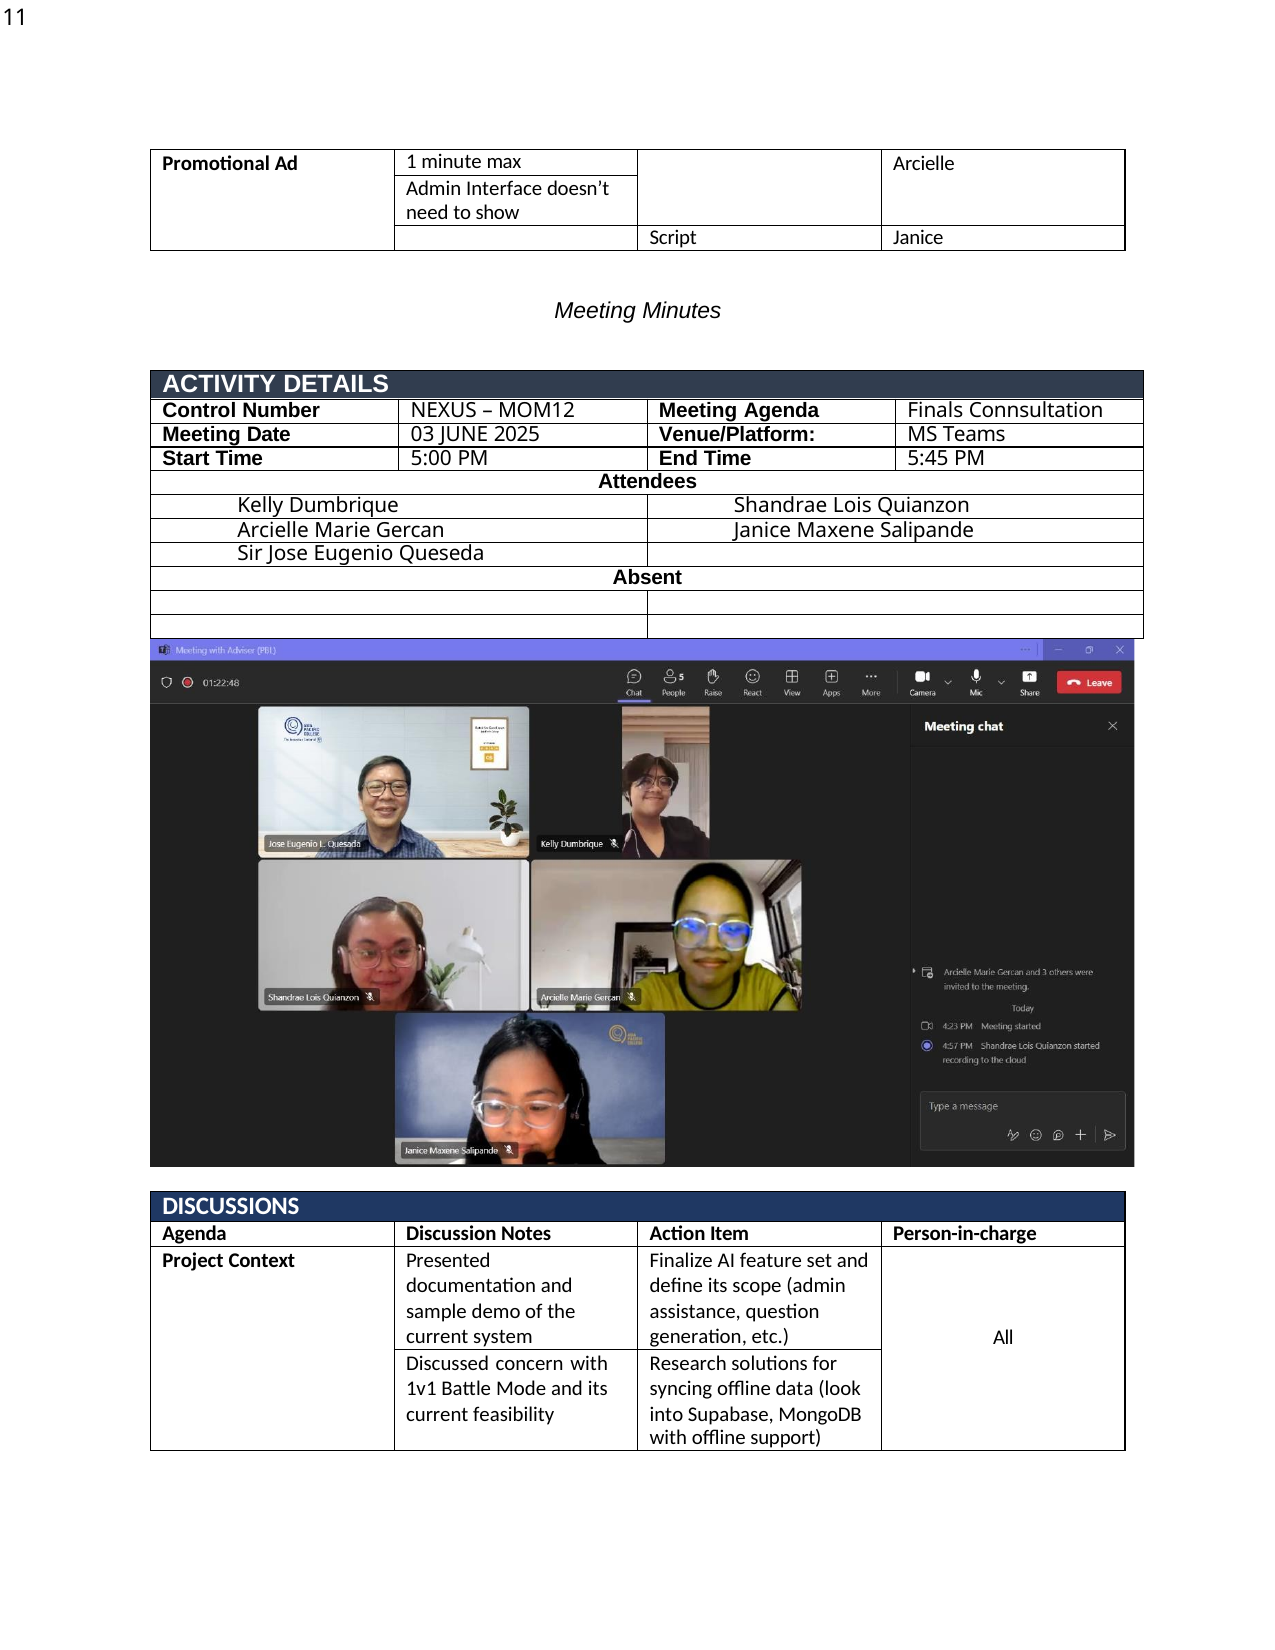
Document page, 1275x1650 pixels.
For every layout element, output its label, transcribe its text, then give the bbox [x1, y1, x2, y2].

table_cell Action Item [638, 1222, 881, 1246]
table_cell Discussed concern with 1v1 Battle Mode and its current feasibility [395, 1350, 637, 1450]
text Meeting Minutes [191, 297, 1084, 323]
table_cell Script [638, 226, 881, 250]
table_cell Shandrae Lois Quianzon [648, 495, 1143, 518]
table_cell All [882, 1247, 1124, 1450]
table_cell [648, 543, 1143, 566]
table_cell NEXUS – MOM12 [399, 400, 647, 422]
table_cell 03 JUNE 2025 [399, 424, 647, 446]
table_cell End Time [648, 448, 895, 470]
table_cell Kelly Dumbrique [151, 495, 647, 518]
table_cell [395, 226, 637, 250]
table_cell 5:45 PM [896, 448, 1143, 470]
table_header DISCUSSIONS [151, 1192, 1124, 1221]
table_cell Attendees [151, 471, 1143, 494]
table_cell Meeting Date [151, 424, 398, 446]
table_cell Control Number [151, 400, 398, 422]
table_cell Janice Maxene Salipande [648, 519, 1143, 542]
table_cell Sir Jose Eugenio Queseda [151, 543, 647, 566]
table_cell Finalize AI feature set and define its scope (admin assistance, question generation, etc.) [638, 1247, 881, 1349]
table_header [638, 150, 881, 225]
table_cell Arcielle Marie Gercan [151, 519, 647, 542]
table_cell Venue/Platform: [648, 424, 895, 446]
table_cell [648, 591, 1143, 614]
table_cell [151, 615, 647, 638]
table_cell Finals Connsultation [896, 400, 1143, 422]
table_cell Admin Interface doesn’t need to show [395, 176, 637, 225]
table_cell MS Teams [896, 424, 1143, 446]
table_cell Janice [882, 226, 1124, 250]
table_cell Presented documentation and sample demo of the current system [395, 1247, 637, 1349]
table_cell [151, 591, 647, 614]
table_header Arcielle [882, 150, 1124, 225]
table_cell Start Time [151, 448, 398, 470]
table_cell Person-in-charge [882, 1222, 1124, 1246]
table_cell Project Context [151, 1247, 394, 1450]
table_cell [648, 615, 1143, 638]
table_header ACTIVITY DETAILS [151, 371, 1143, 398]
table_cell 5:00 PM [399, 448, 647, 470]
table_cell Agenda [151, 1222, 394, 1246]
table_cell Meeting Agenda [648, 400, 895, 422]
table_cell Discussion Notes [395, 1222, 637, 1246]
table_header 1 minute max [395, 150, 637, 174]
table_cell Research solutions for syncing offline data (look into Supabase, MongoDB with offline support) [638, 1350, 881, 1450]
table_header Promotional Ad [151, 150, 394, 250]
picture [150, 639, 1135, 1167]
table_cell Absent [151, 567, 1143, 590]
